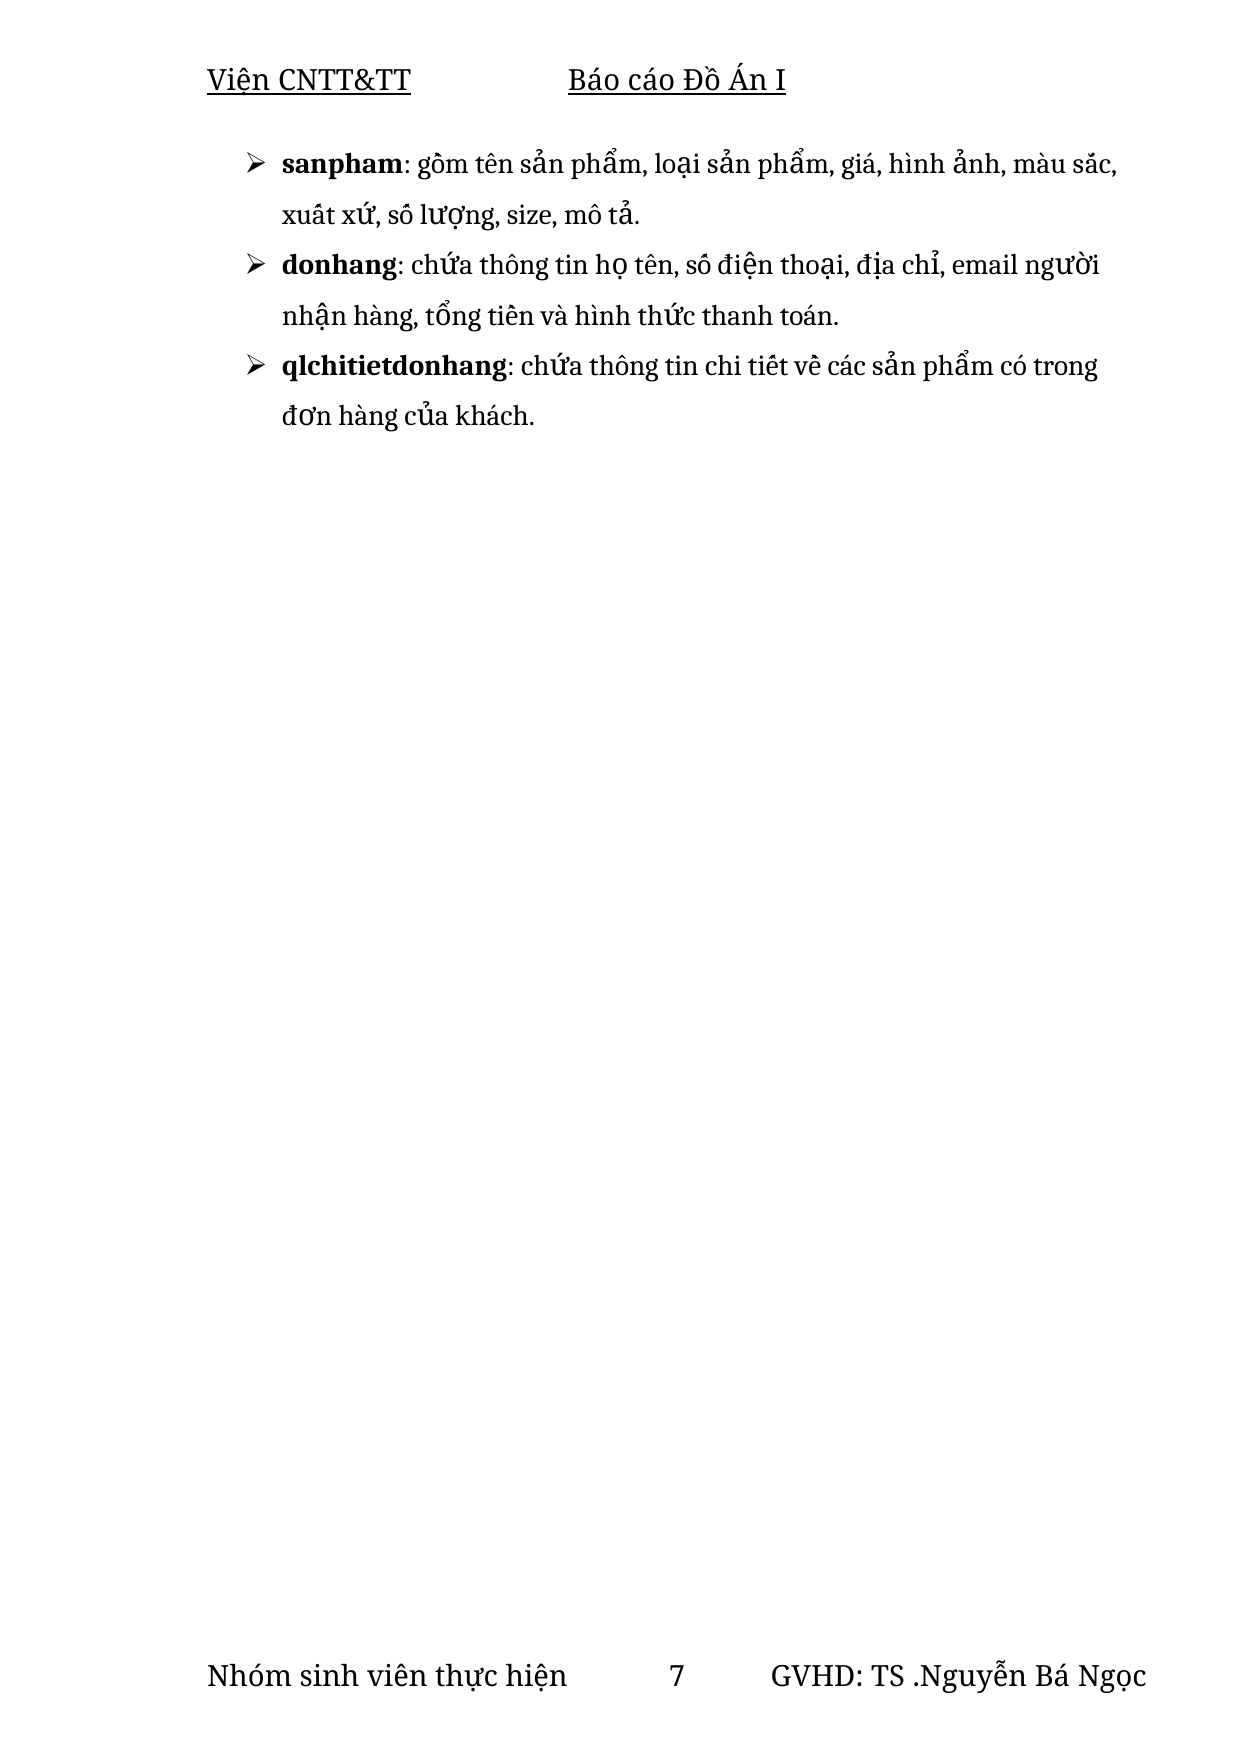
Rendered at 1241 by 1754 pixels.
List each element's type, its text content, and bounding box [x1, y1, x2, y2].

list sanpham: gồm tên sản phẩm, loại sản phẩm, giá, hình ảnh, màu sắc, xuất xứ, số lượng, size, mô tả. [244, 148, 1122, 232]
list donhang: chứa thông tin họ tên, số điện thoại, địa chỉ, email người nhận hàng, tổng tiền và hình thức thanh toán. [244, 248, 1122, 332]
list qlchitietdonhang: chứa thông tin chi tiết về các sản phẩm có trong đơn hàng của khách. [244, 349, 1122, 433]
